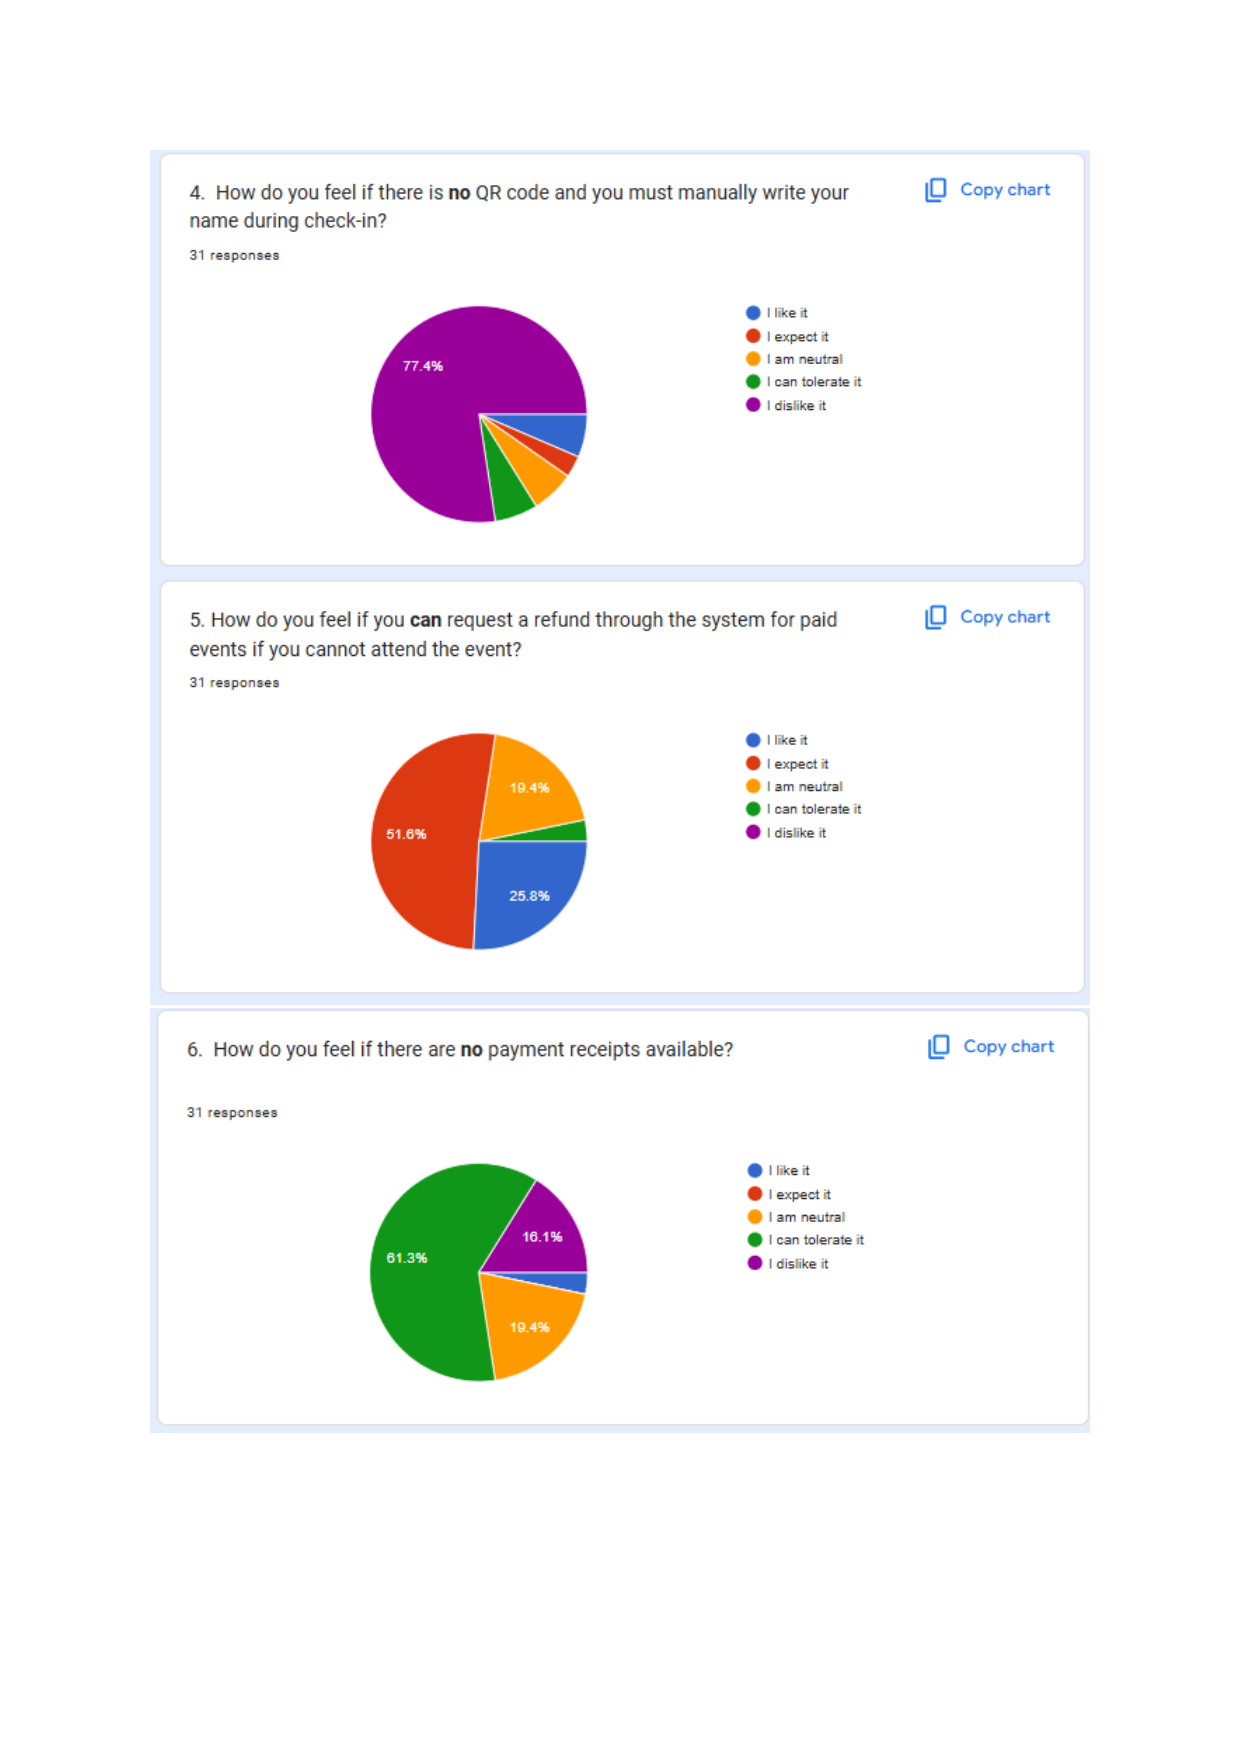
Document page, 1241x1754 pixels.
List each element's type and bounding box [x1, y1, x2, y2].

picture [150, 1008, 1091, 1433]
picture [150, 150, 1091, 1005]
